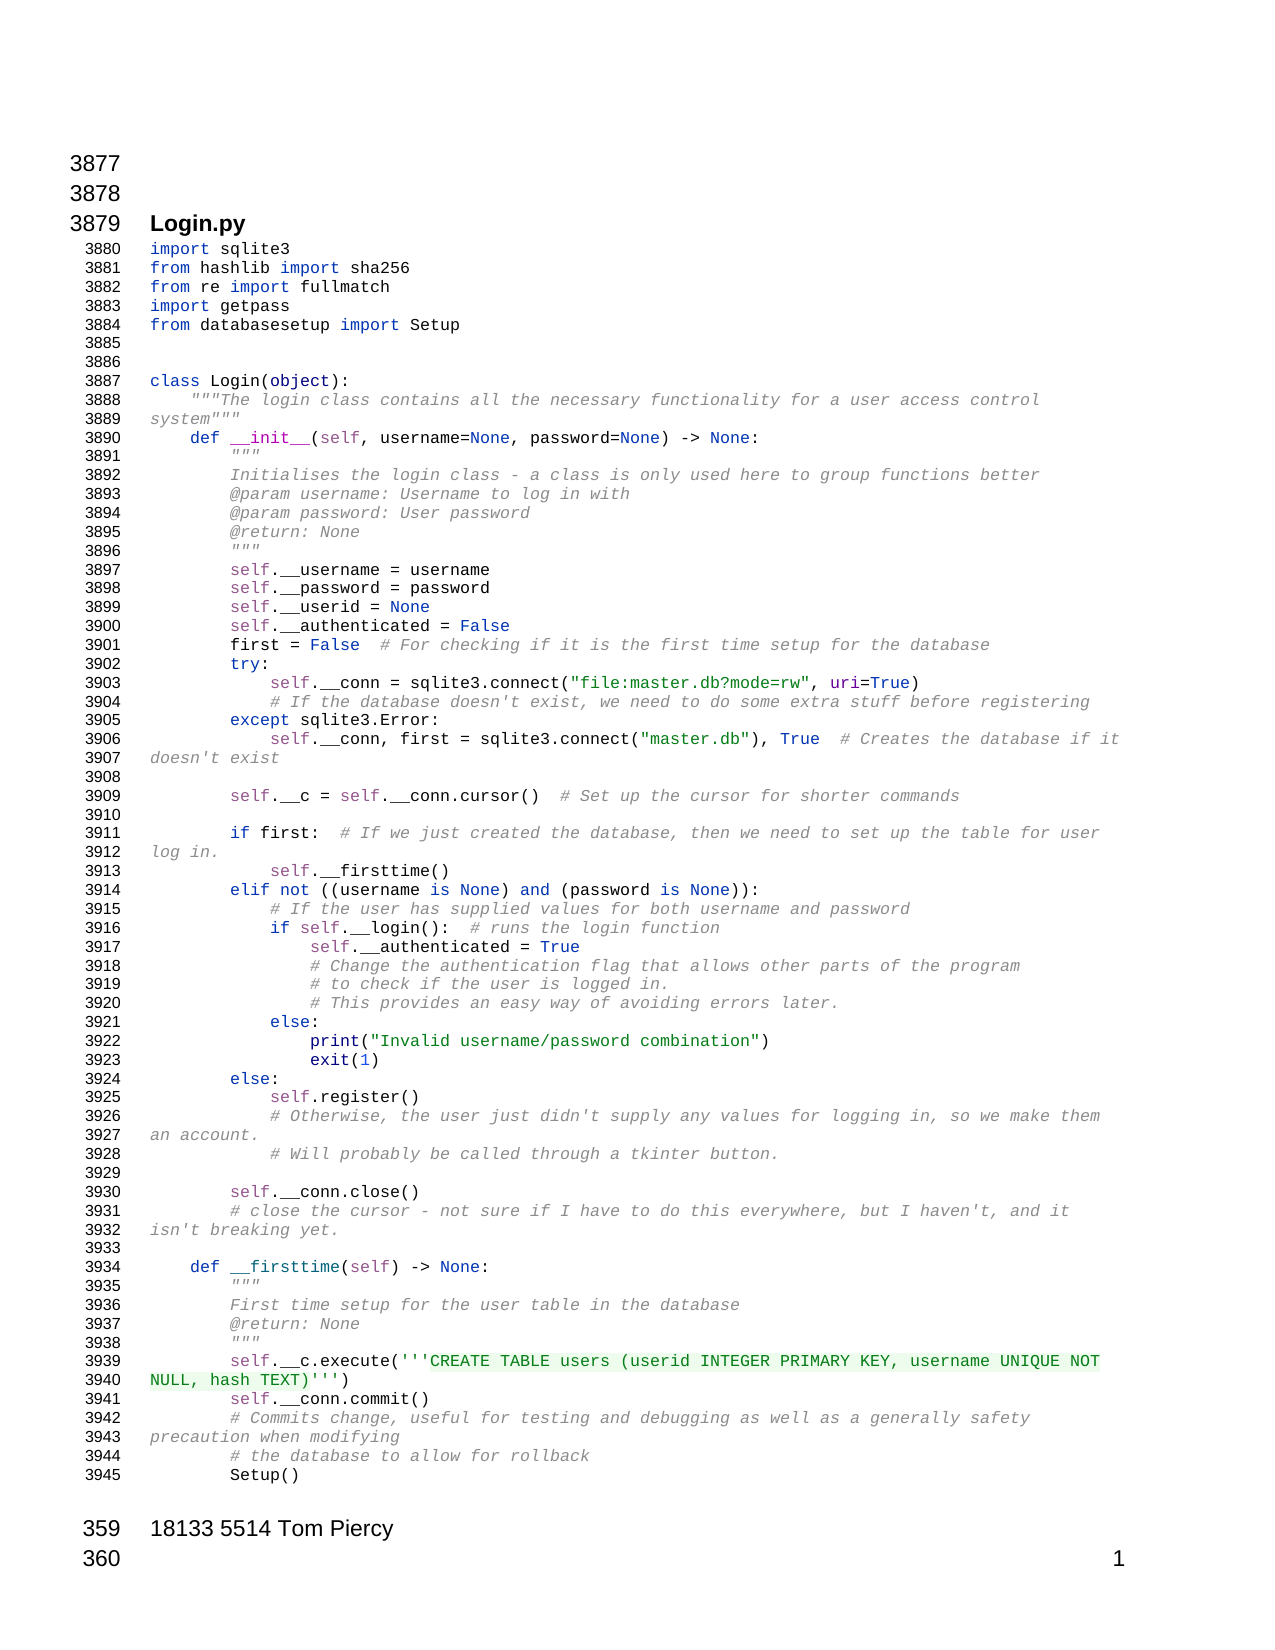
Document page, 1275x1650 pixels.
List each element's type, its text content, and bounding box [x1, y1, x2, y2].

text Login.py [150, 210, 1125, 237]
picture [251, 1263, 259, 1272]
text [150, 241, 1125, 1485]
picture [323, 1263, 329, 1272]
